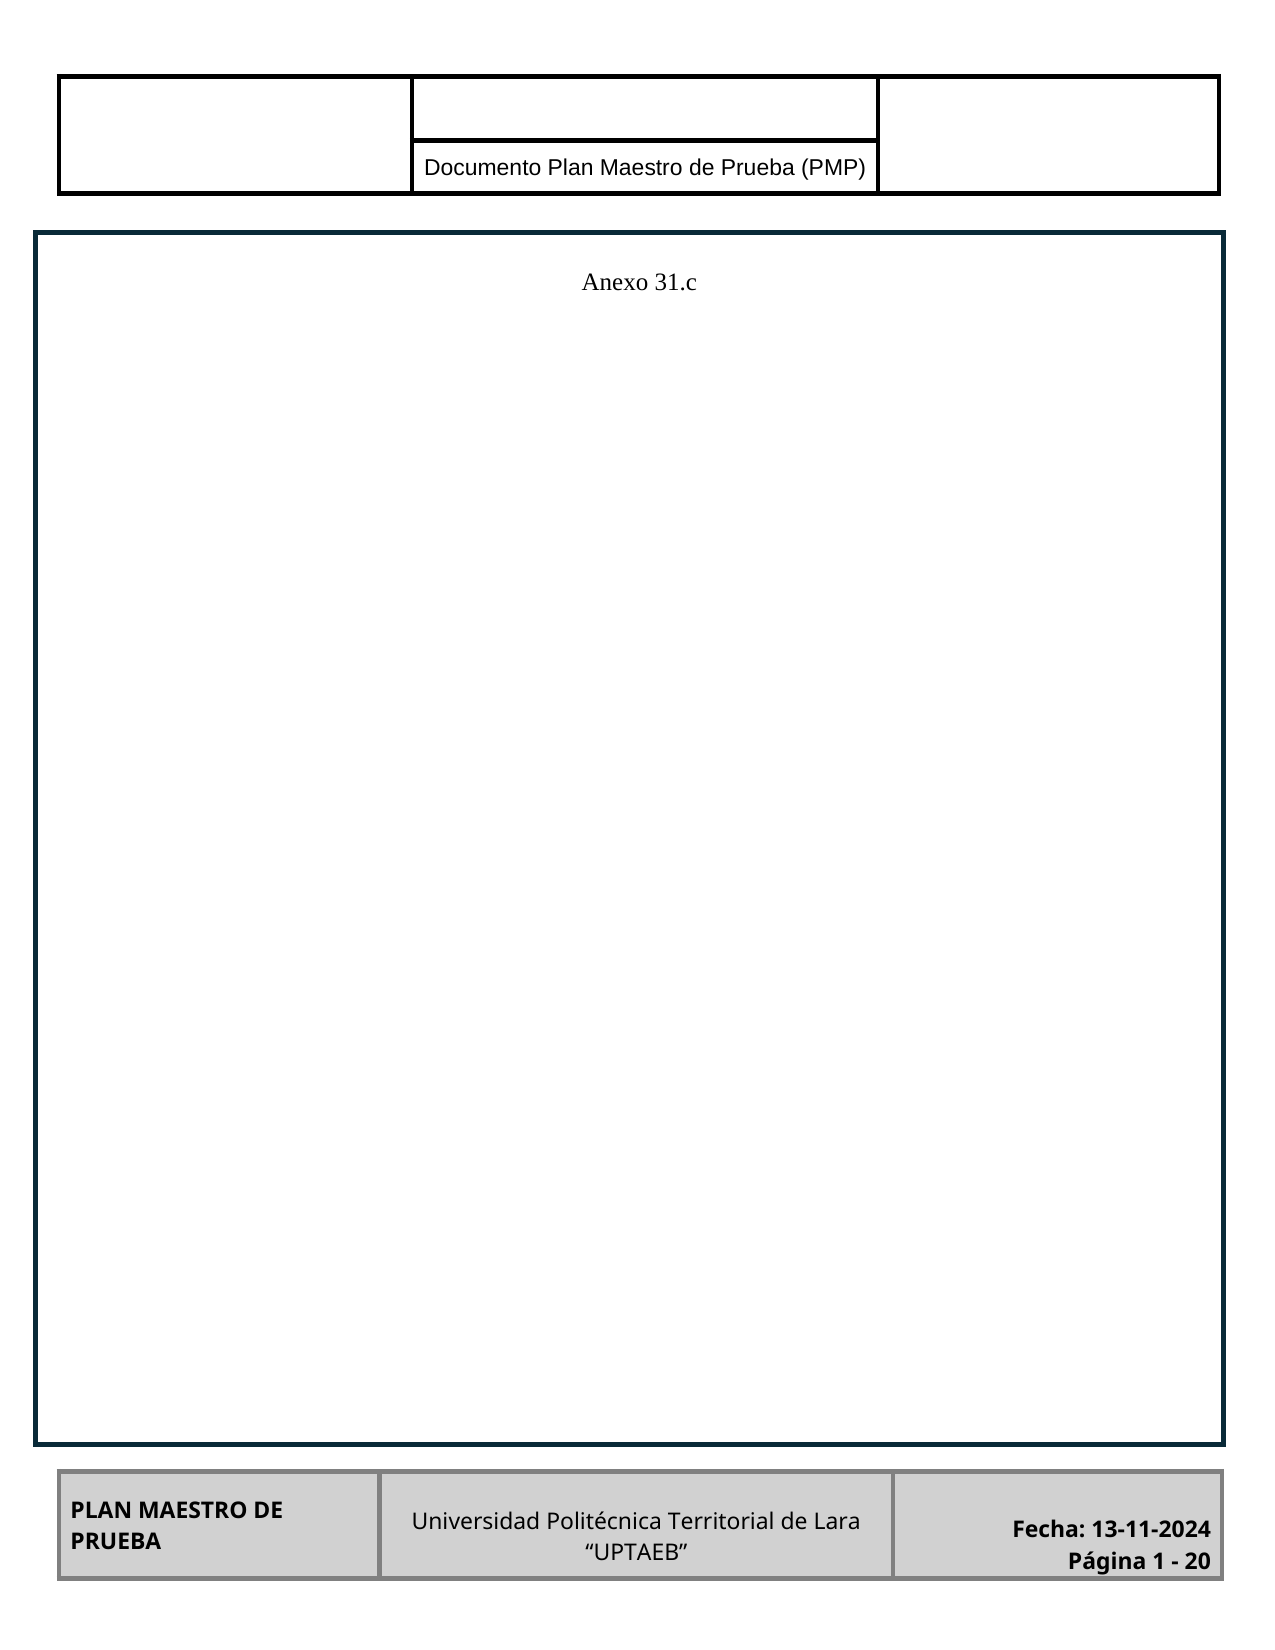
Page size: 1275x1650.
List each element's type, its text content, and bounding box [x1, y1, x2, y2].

text Anexo 31.c [97, 267, 1181, 296]
